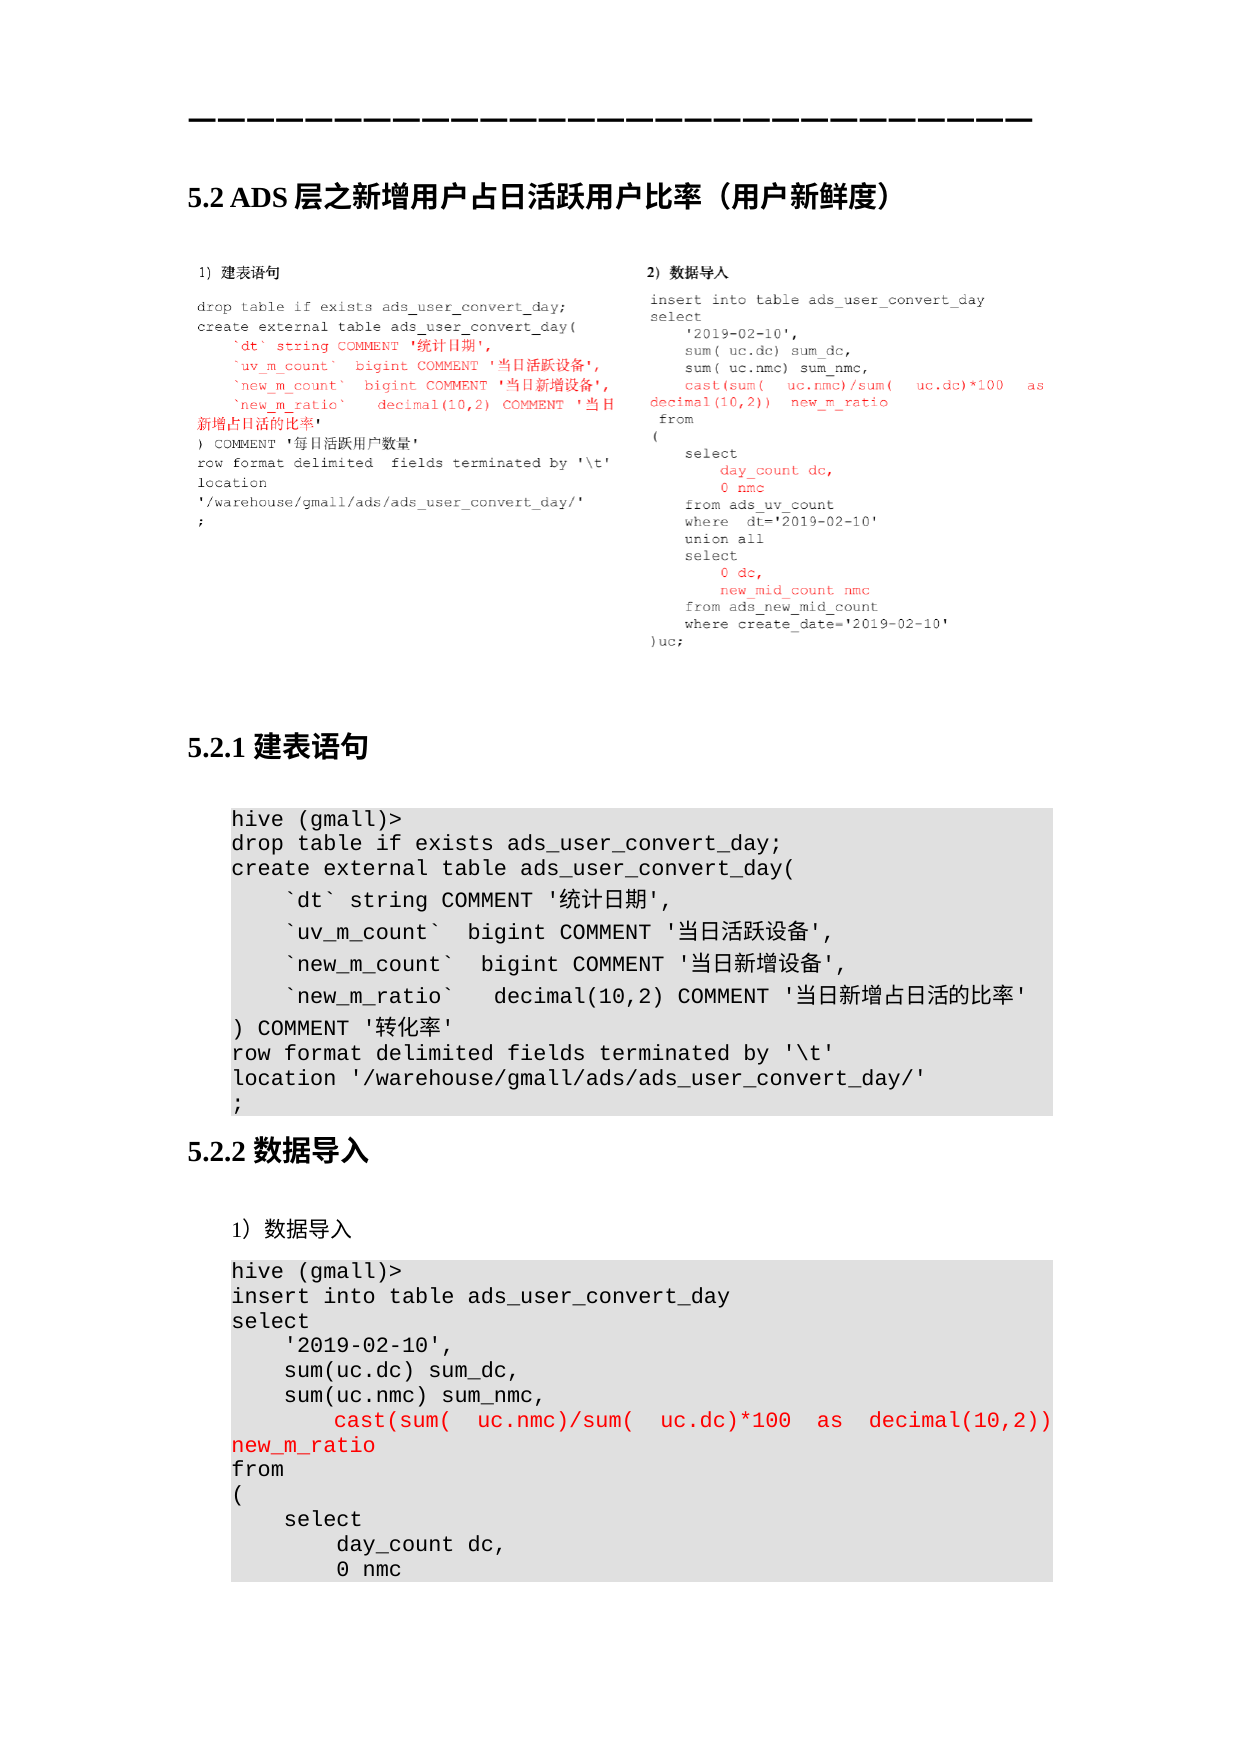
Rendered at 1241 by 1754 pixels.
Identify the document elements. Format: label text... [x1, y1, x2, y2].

text `new_m_count` bigint COMMENT '当日新增设备', [231, 946, 1053, 978]
text hive (gmall)> [231, 808, 1053, 833]
text insert into table ads_user_convert_day [231, 1285, 1053, 1310]
text select [231, 1310, 1053, 1334]
text drop table if exists ads_user_convert_day; [231, 833, 1053, 857]
subtitle 5.2.1 建表语句 [187, 712, 1053, 777]
text day_count dc, [231, 1533, 1053, 1558]
text hive (gmall)> [231, 1260, 1053, 1285]
text cast(sum( uc.nmc)/sum( uc.dc)*100 as decimal(10,2)) new_m_ratio [231, 1409, 1053, 1458]
subtitle 5.2 ADS层之新增用户占日活跃用户比率（用户新鲜度） [187, 162, 1053, 227]
text ( [231, 1483, 1053, 1508]
text create external table ads_user_convert_day( [231, 857, 1053, 882]
subtitle 5.2.2 数据导入 [187, 1116, 1053, 1181]
text 1）数据导入 [187, 1212, 1053, 1244]
picture [187, 257, 1051, 696]
text 0 nmc [231, 1558, 1053, 1582]
text from [231, 1458, 1053, 1483]
text sum(uc.dc) sum_dc, [231, 1359, 1053, 1384]
text row format delimited fields terminated by '\t' [231, 1042, 1053, 1067]
text ) COMMENT '转化率' [231, 1010, 1053, 1042]
text `dt` string COMMENT '统计日期', [231, 882, 1053, 914]
text `new_m_ratio` decimal(10,2) COMMENT '当日新增占日活的比率' [231, 978, 1053, 1010]
text location '/warehouse/gmall/ads/ads_user_convert_day/' [231, 1067, 1053, 1092]
text `uv_m_count` bigint COMMENT '当日活跃设备', [231, 914, 1053, 946]
text select [231, 1508, 1053, 1533]
text ; [231, 1092, 1053, 1116]
text '2019-02-10', [231, 1334, 1053, 1359]
text sum(uc.nmc) sum_nmc, [231, 1384, 1053, 1409]
